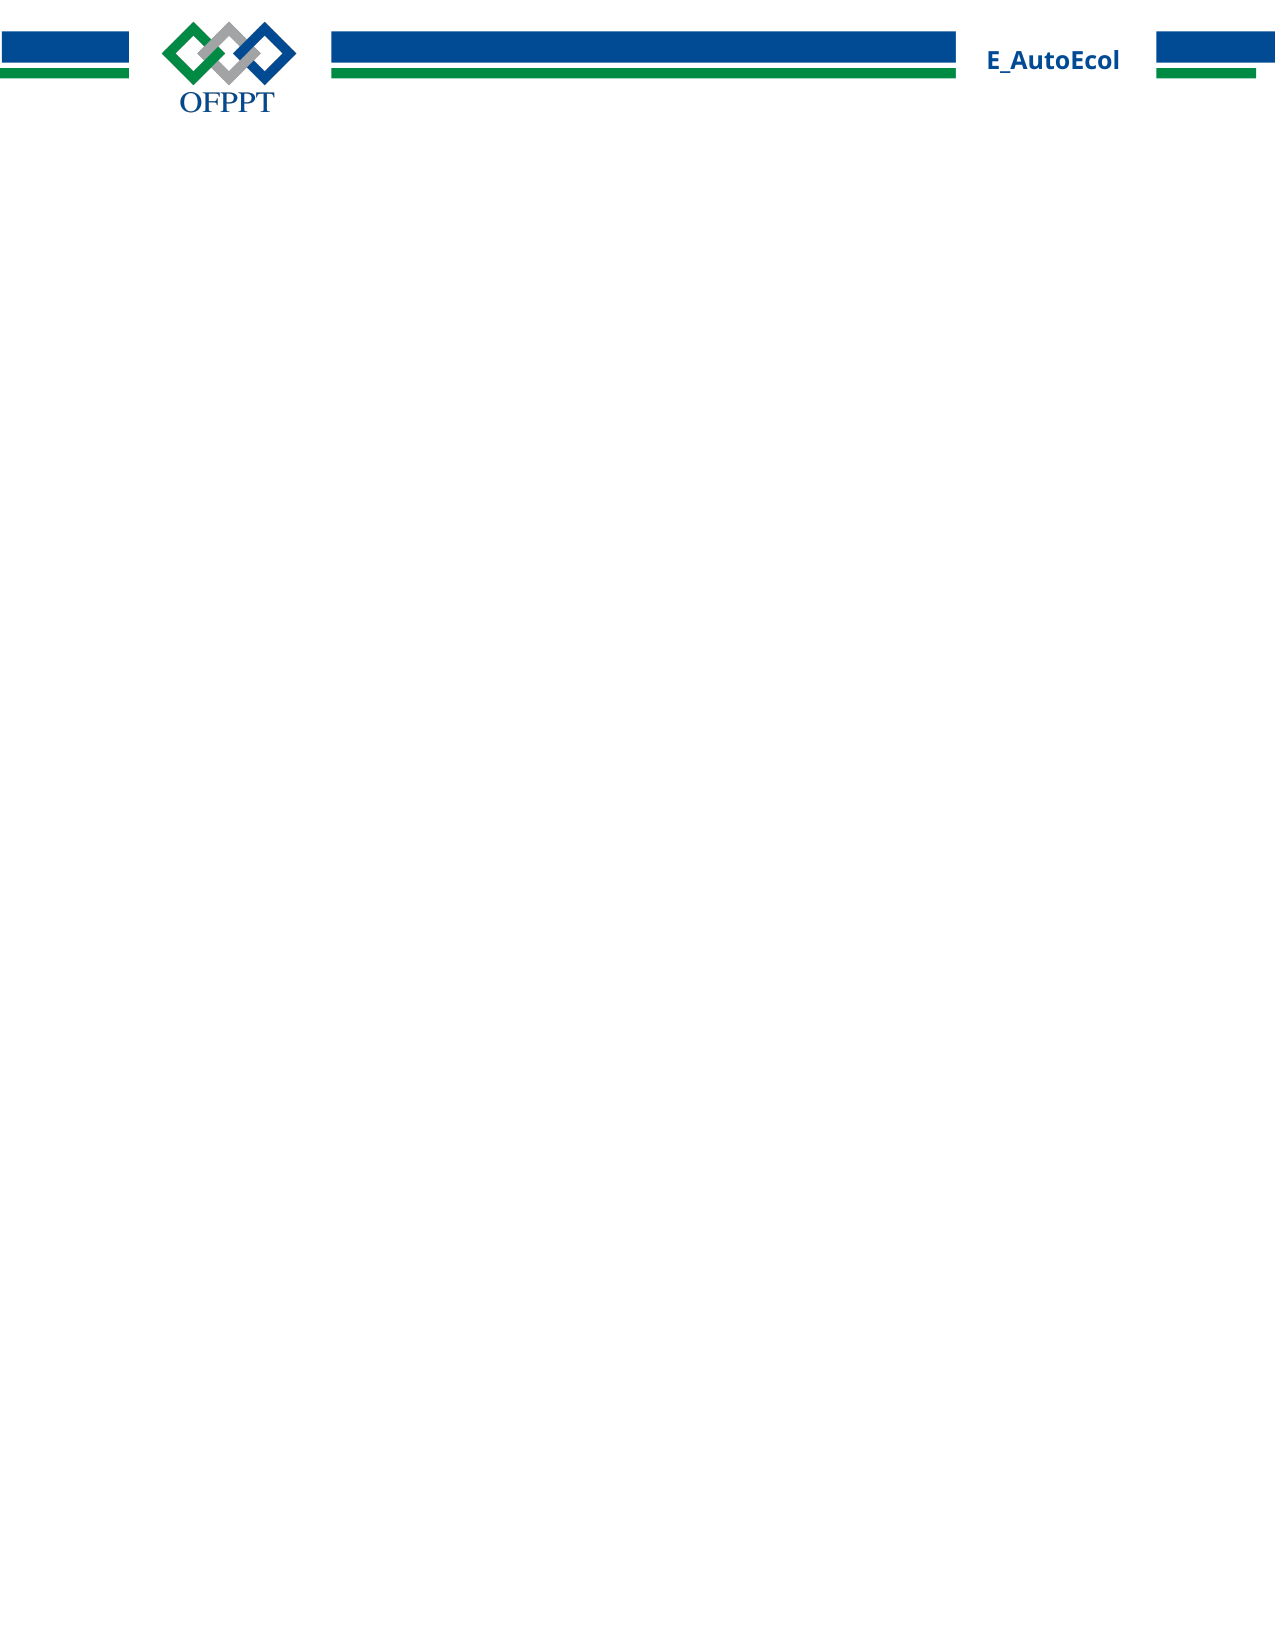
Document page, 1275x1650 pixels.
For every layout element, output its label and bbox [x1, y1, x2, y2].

picture [150, 0, 308, 146]
